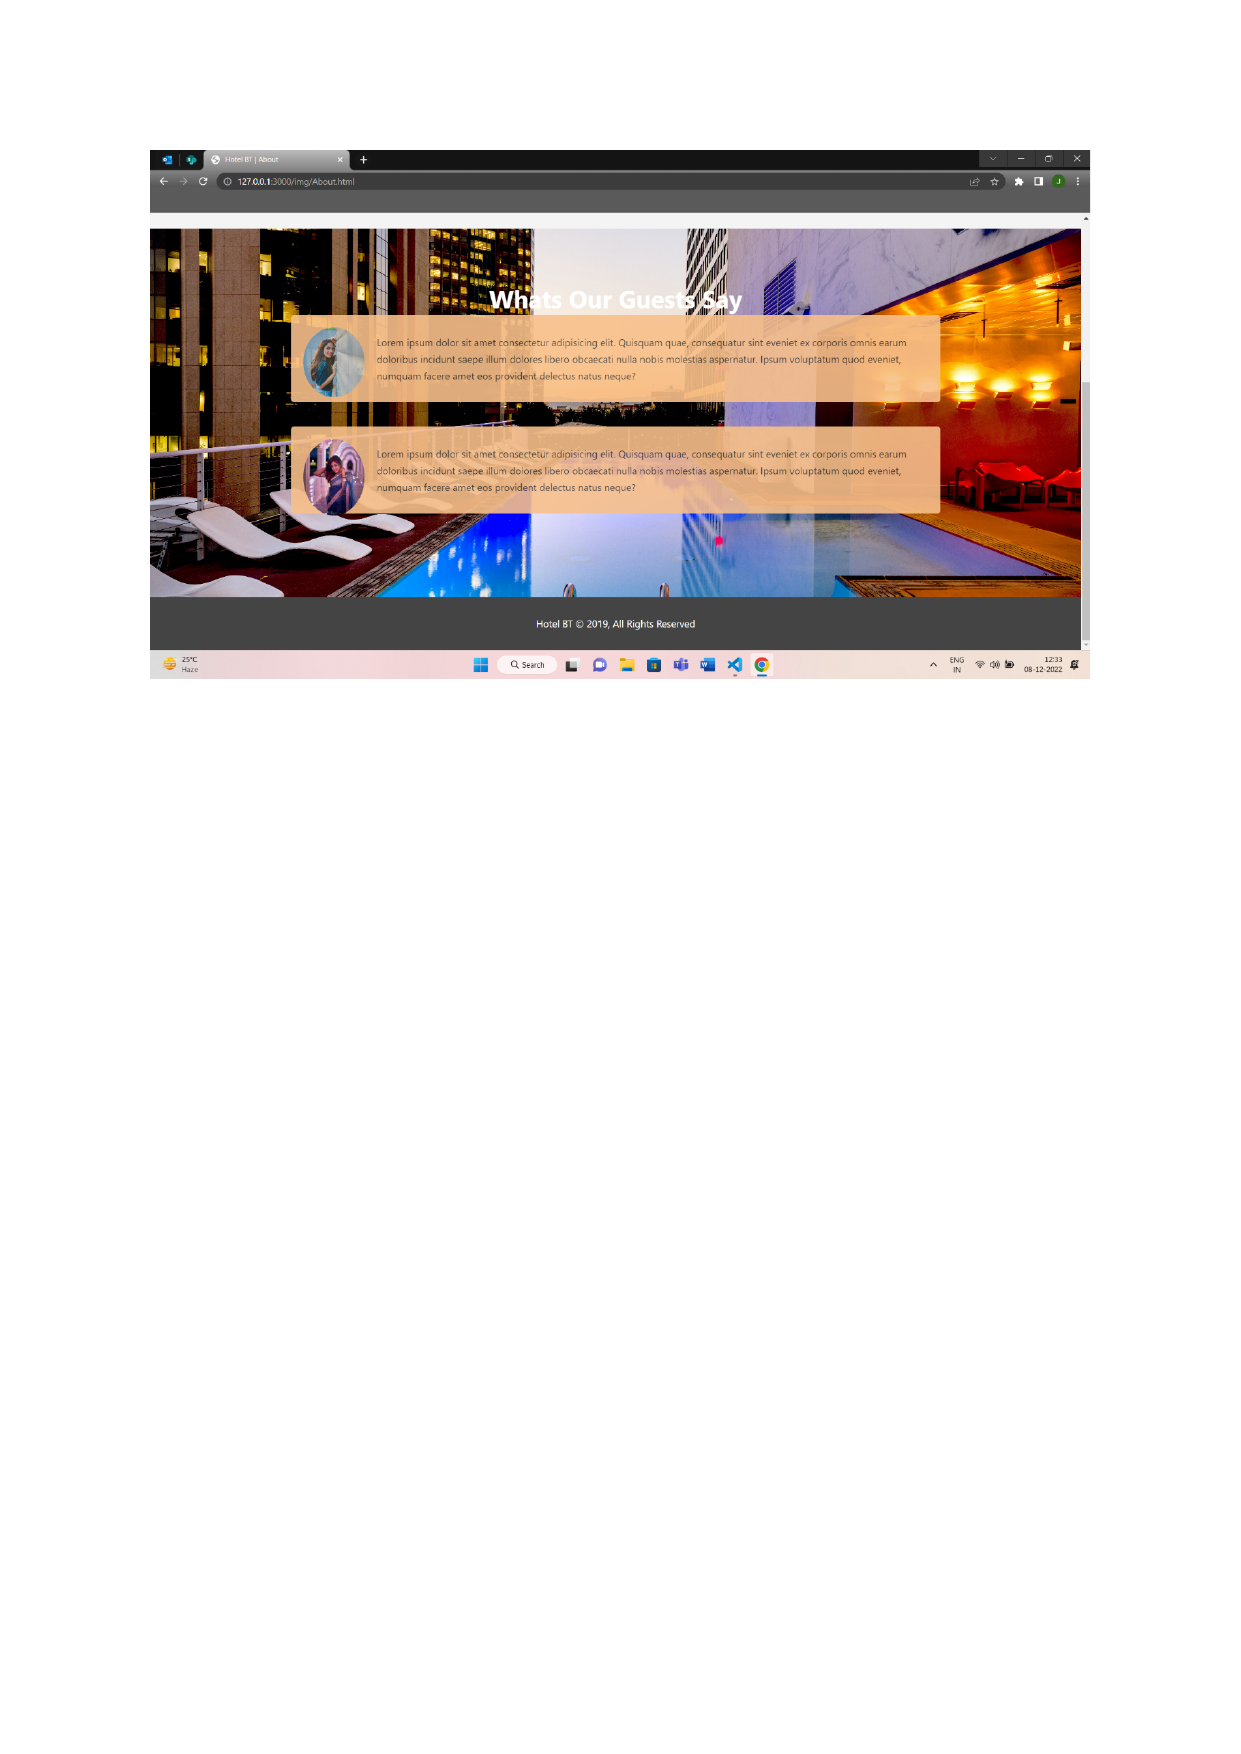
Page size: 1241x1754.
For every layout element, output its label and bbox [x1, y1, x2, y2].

picture [150, 150, 1091, 679]
